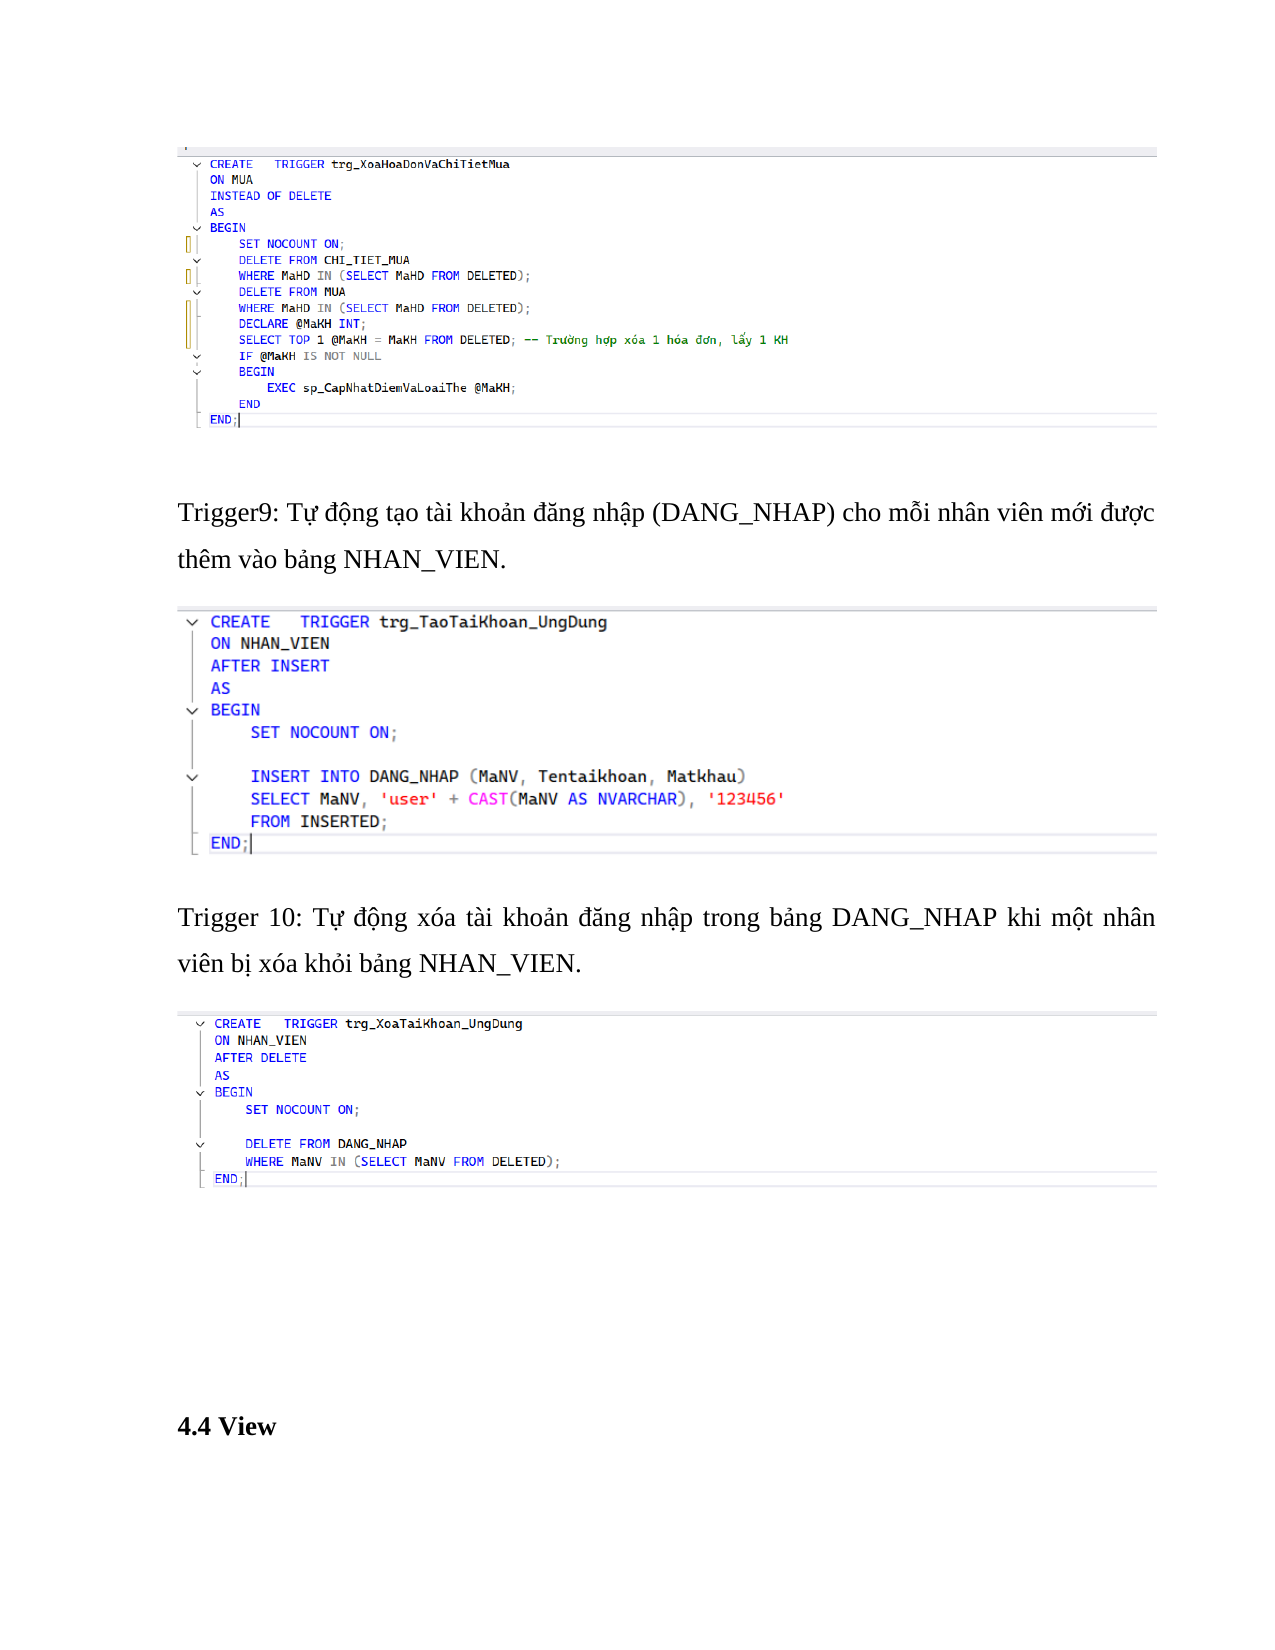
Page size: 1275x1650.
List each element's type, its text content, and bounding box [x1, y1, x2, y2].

picture [177, 606, 1157, 869]
text 4.4 View [177, 1410, 1157, 1441]
text Trigger 10: Tự động xóa tài khoản đăng nhập trong bảng DANG_NHAP khi một nhân viên bị xóa khỏi bảng NHAN_VIEN. [177, 901, 1157, 979]
picture [177, 147, 1157, 465]
picture [177, 1011, 1157, 1188]
text Trigger9: Tự động tạo tài khoản đăng nhập (DANG_NHAP) cho mỗi nhân viên mới được thêm vào bảng NHAN_VIEN. [177, 496, 1157, 574]
